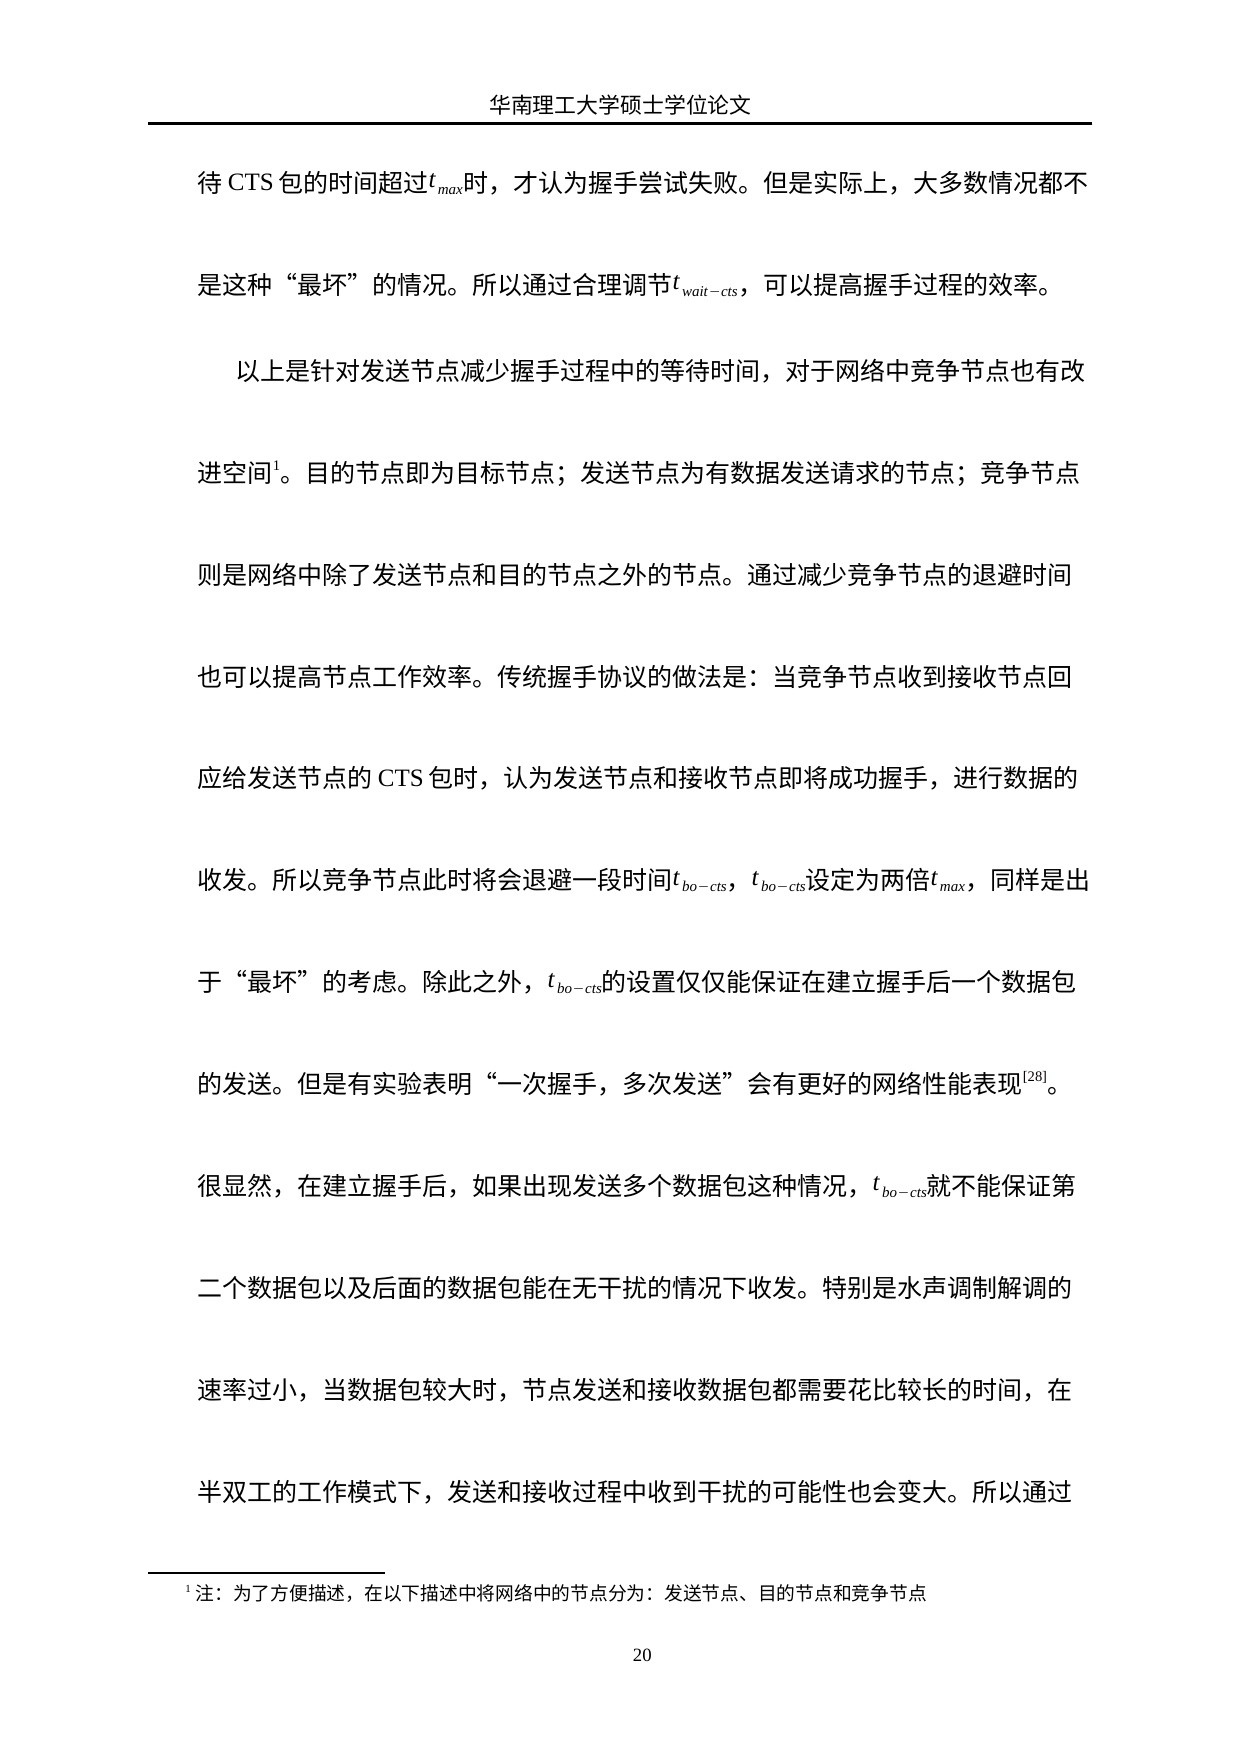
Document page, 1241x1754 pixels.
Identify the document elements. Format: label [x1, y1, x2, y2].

text [198, 148, 1092, 317]
text [198, 336, 1092, 1524]
